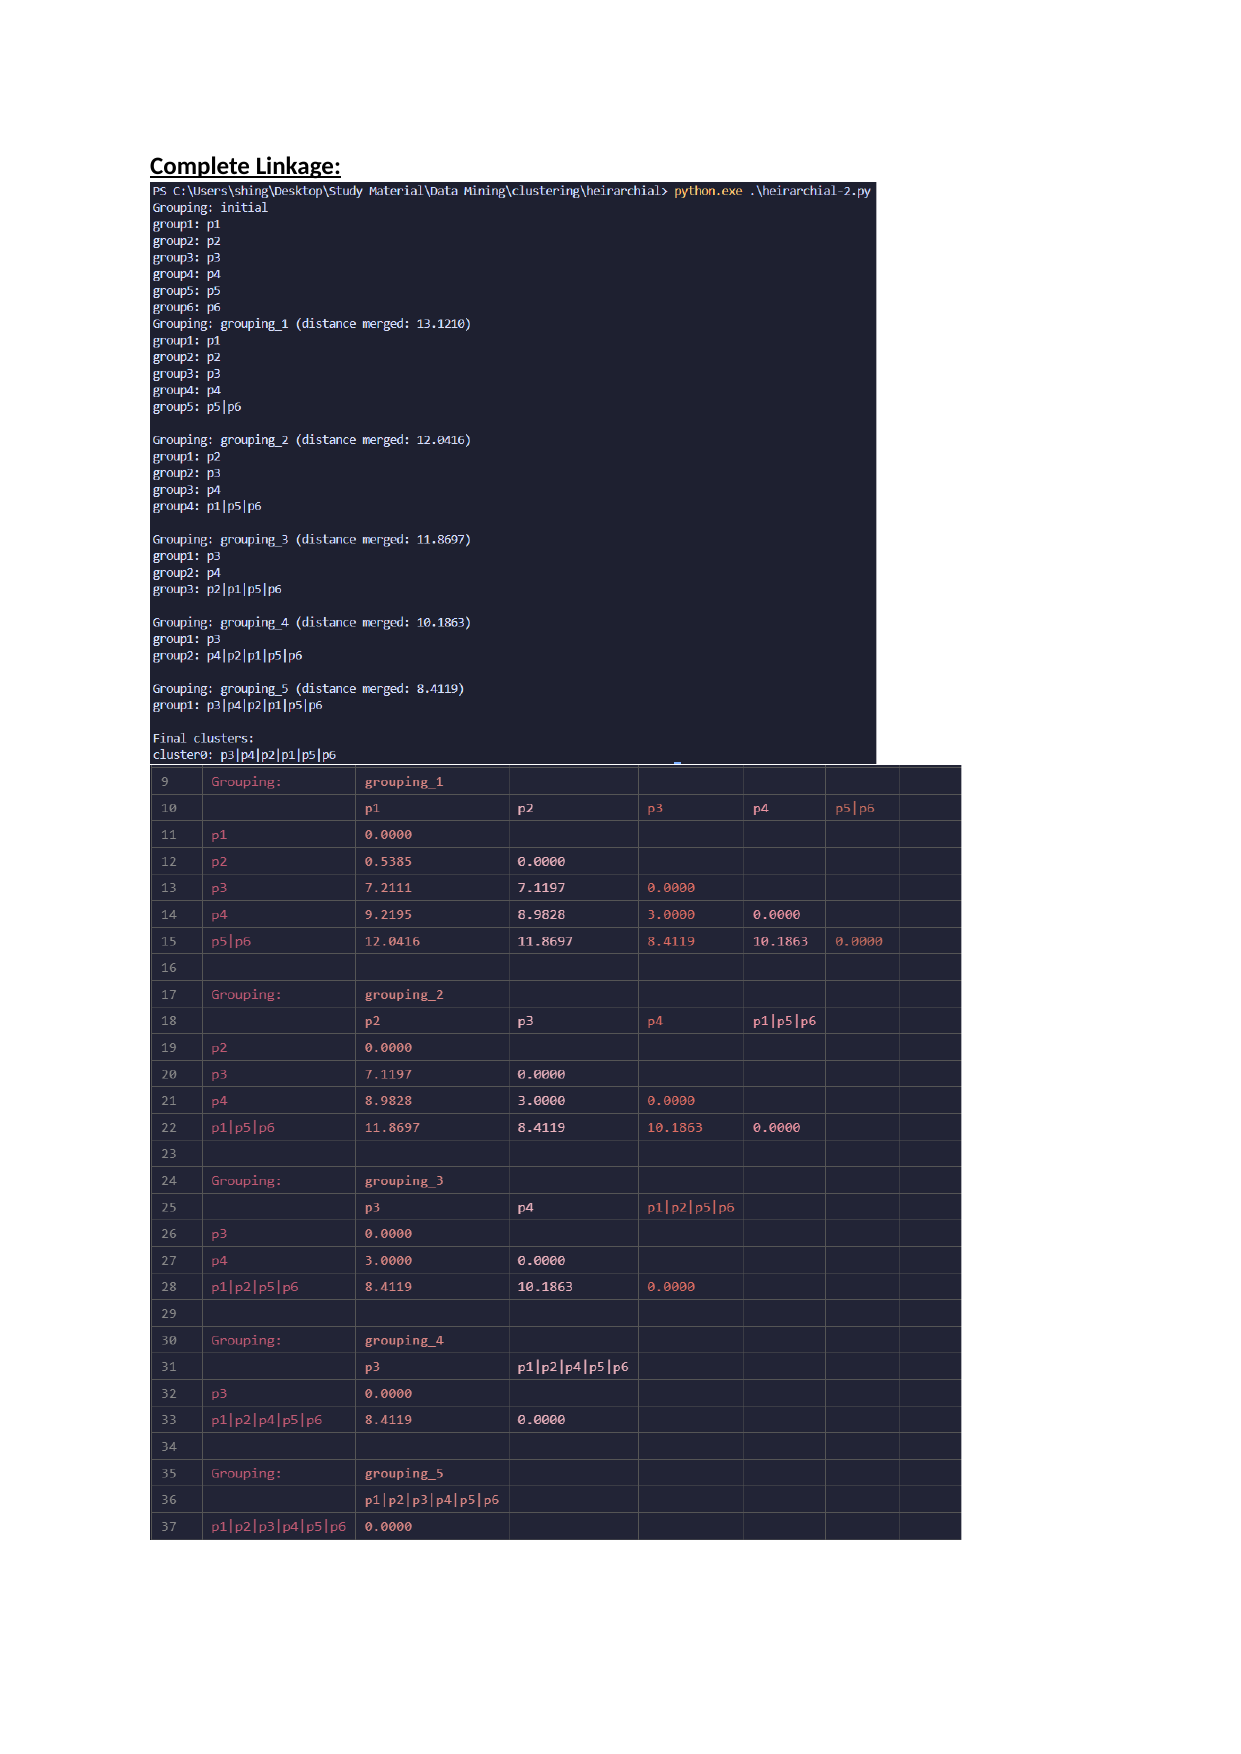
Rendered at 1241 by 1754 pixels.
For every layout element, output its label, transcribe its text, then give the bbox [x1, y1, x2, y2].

picture [150, 182, 877, 764]
picture [150, 765, 962, 1540]
